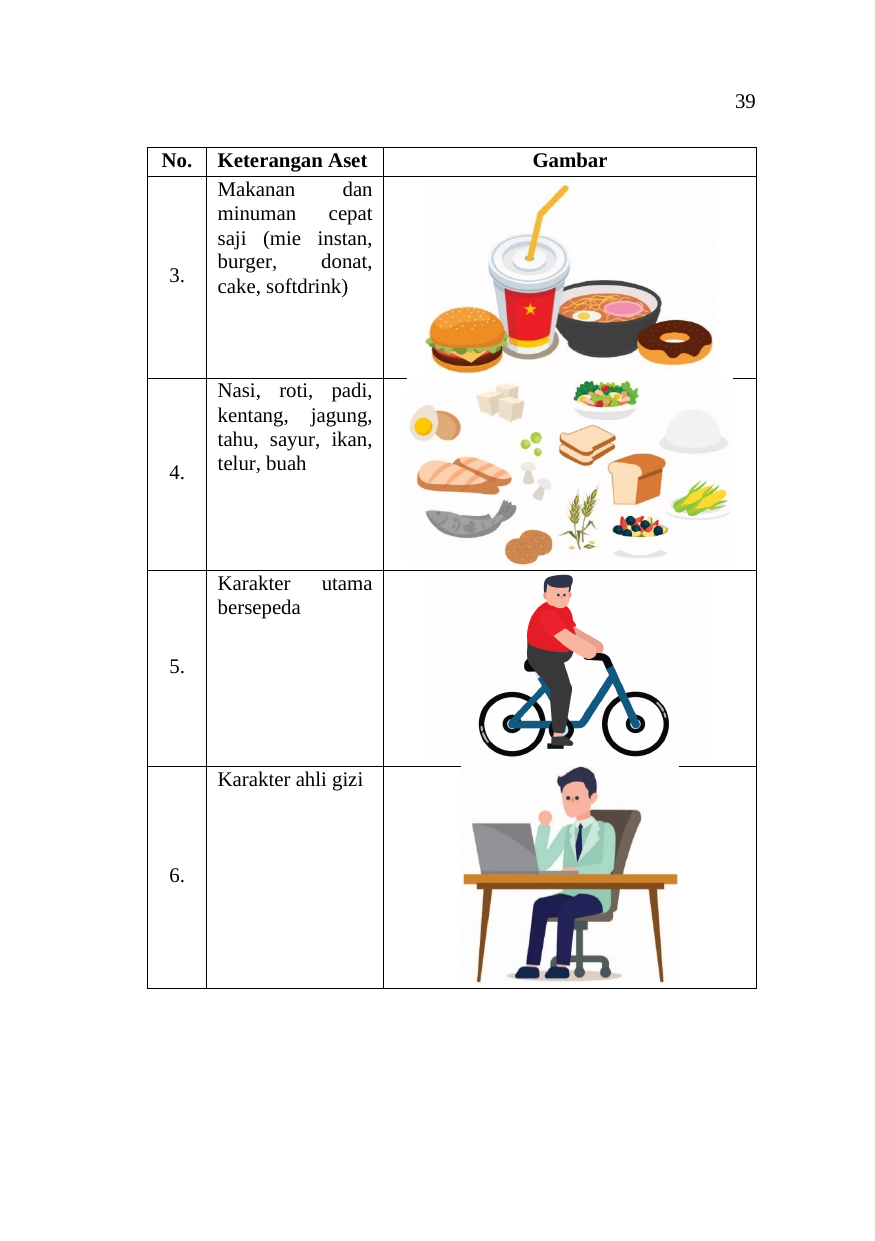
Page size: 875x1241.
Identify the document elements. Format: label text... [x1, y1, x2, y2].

table_cell [384, 379, 756, 570]
table_cell [384, 571, 756, 766]
table_cell Makanan dan minuman cepat saji (mie instan, burger, donat, cake, softdrink) [207, 177, 383, 377]
table_cell Karakter ahli gizi [207, 767, 383, 988]
table_cell 3. [148, 177, 206, 377]
picture [461, 766, 679, 984]
table_cell 4. [148, 379, 206, 570]
table_header Keterangan Aset [207, 148, 383, 176]
table_cell Karakter utama bersepeda [207, 571, 383, 766]
table_cell 5. [148, 571, 206, 766]
picture [430, 571, 710, 762]
picture [424, 177, 716, 374]
table_cell 6. [148, 767, 206, 988]
table_cell Nasi, roti, padi, kentang, jagung, tahu, sayur, ikan, telur, buah [207, 379, 383, 570]
table_header No. [148, 148, 206, 176]
table_cell [384, 767, 756, 988]
picture [406, 378, 733, 566]
table_cell [384, 177, 756, 377]
table_header Gambar [384, 148, 756, 176]
